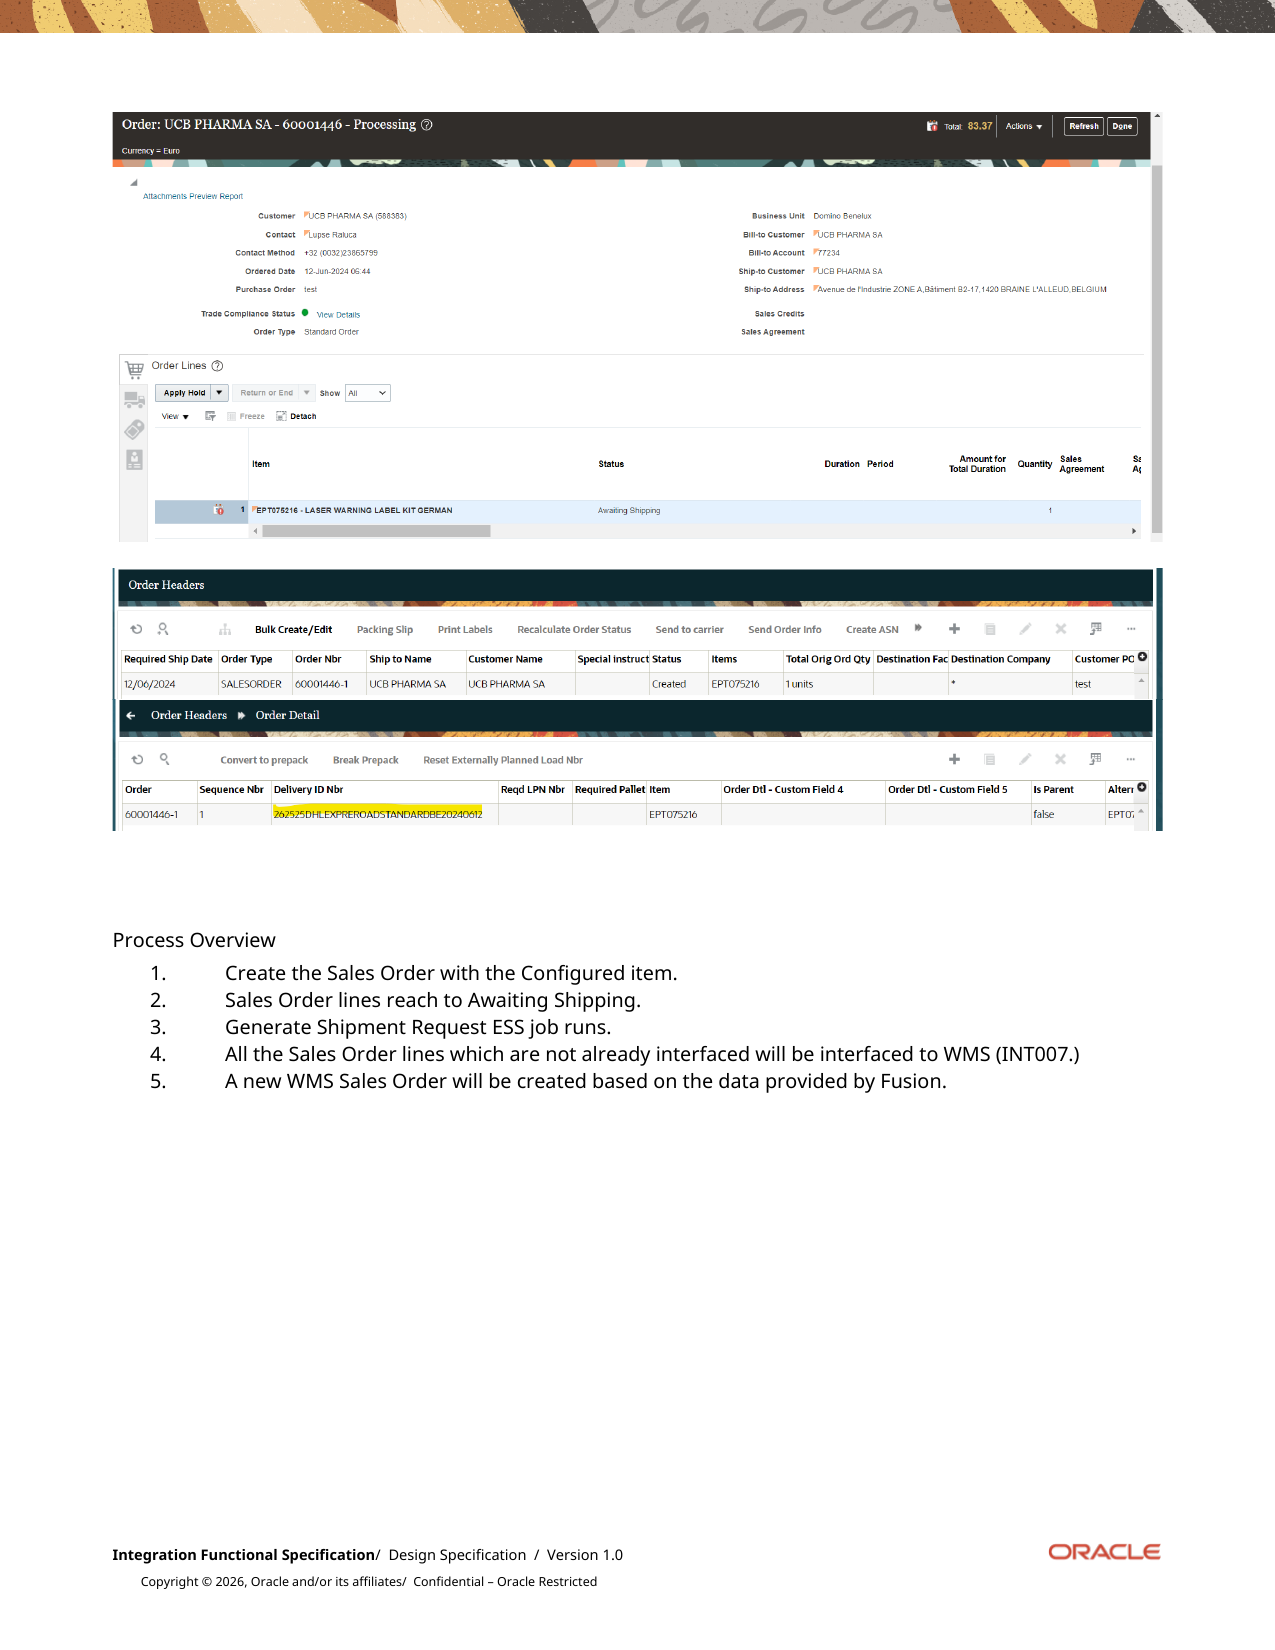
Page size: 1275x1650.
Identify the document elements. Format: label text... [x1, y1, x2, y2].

list Sales Order lines reach to Awaiting Shipping. [150, 986, 1162, 1013]
subtitle Process Overview [112, 926, 1162, 953]
list All the Sales Order lines which are not already interfaced will be interfaced to WMS (INT007.) [150, 1040, 1162, 1067]
picture [112, 112, 1163, 542]
picture [0, 0, 1275, 33]
picture [1048, 1543, 1163, 1561]
picture [112, 568, 1163, 831]
list A new WMS Sales Order will be created based on the data provided by Fusion. [150, 1067, 1162, 1094]
list Create the Sales Order with the Configured item. [150, 959, 1162, 986]
list Generate Shipment Request ESS job runs. [150, 1013, 1162, 1040]
